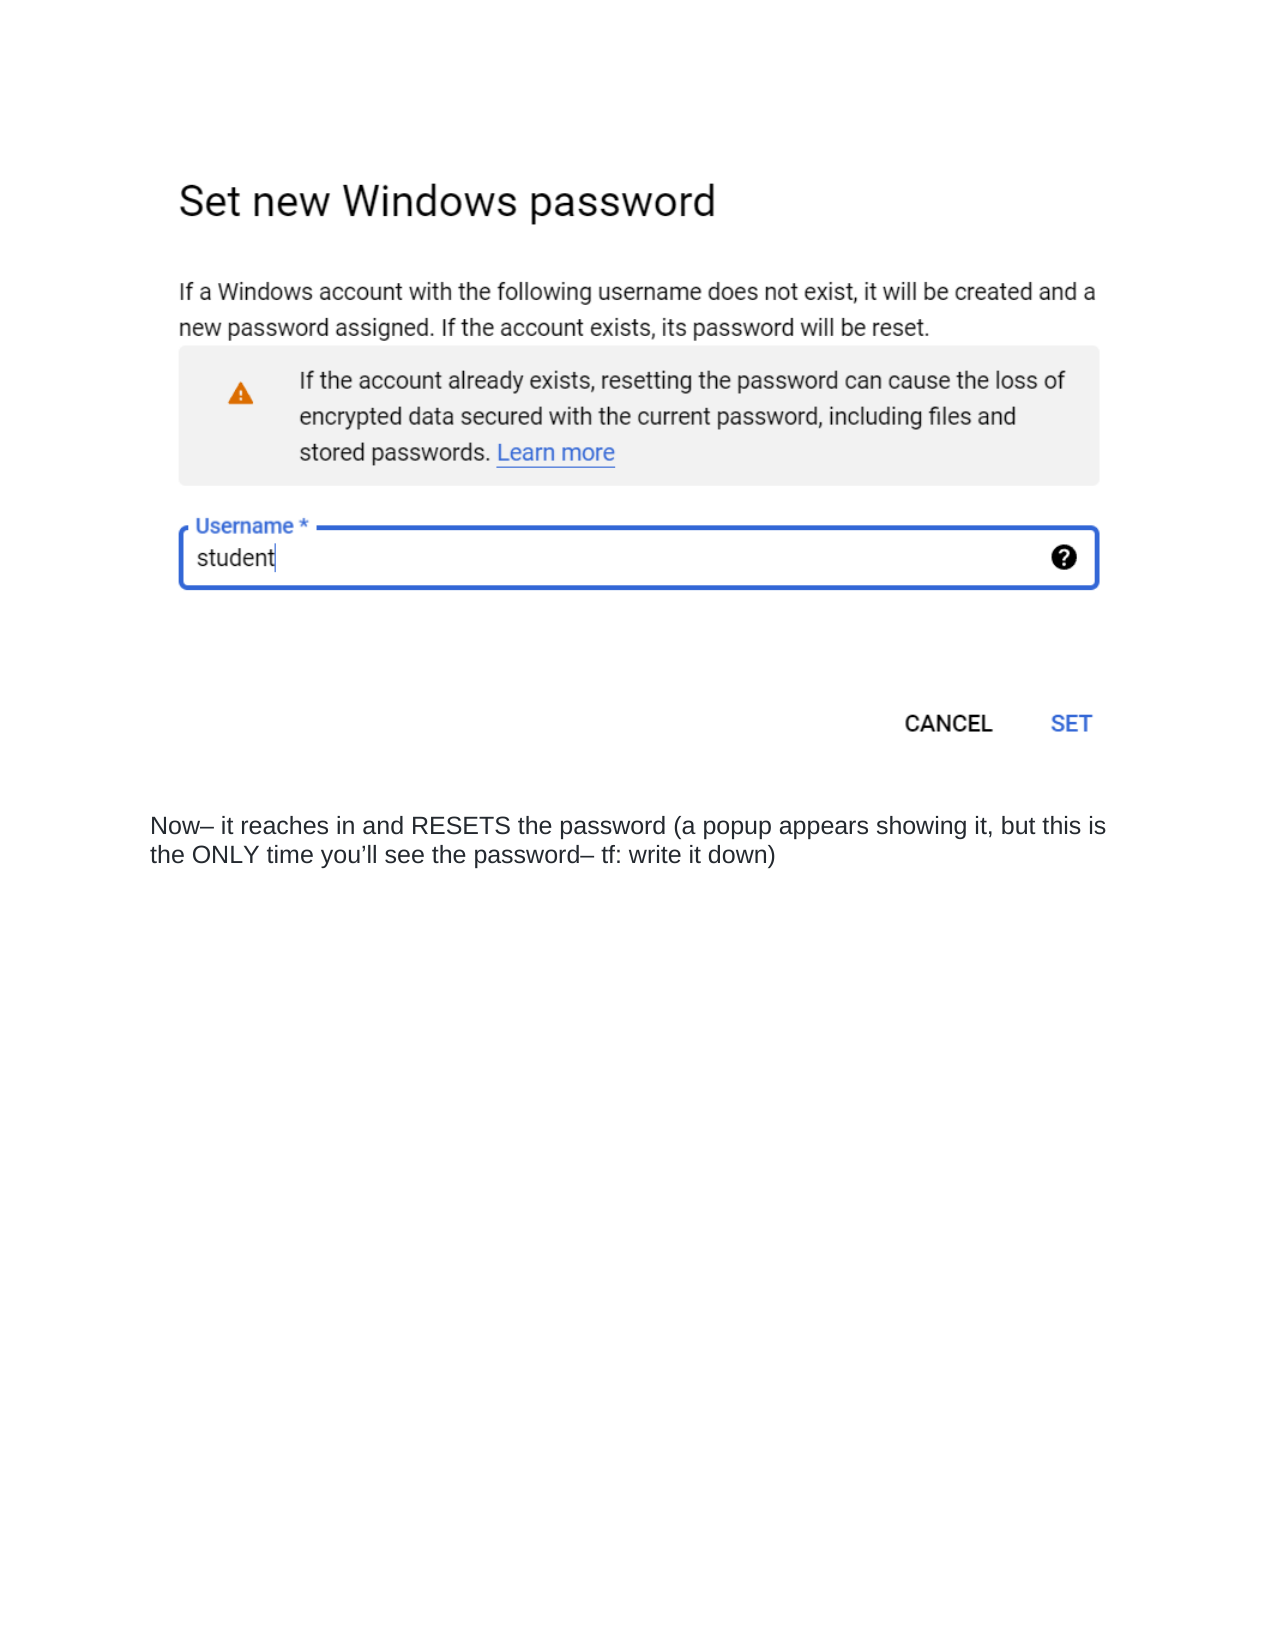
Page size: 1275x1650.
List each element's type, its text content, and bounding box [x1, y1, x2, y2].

picture [150, 150, 1125, 758]
text Now– it reaches in and RESETS the password (a popup appears showing it, but this is the ONLY time you’ll see the password– tf: write it down) [777, 811, 1125, 869]
